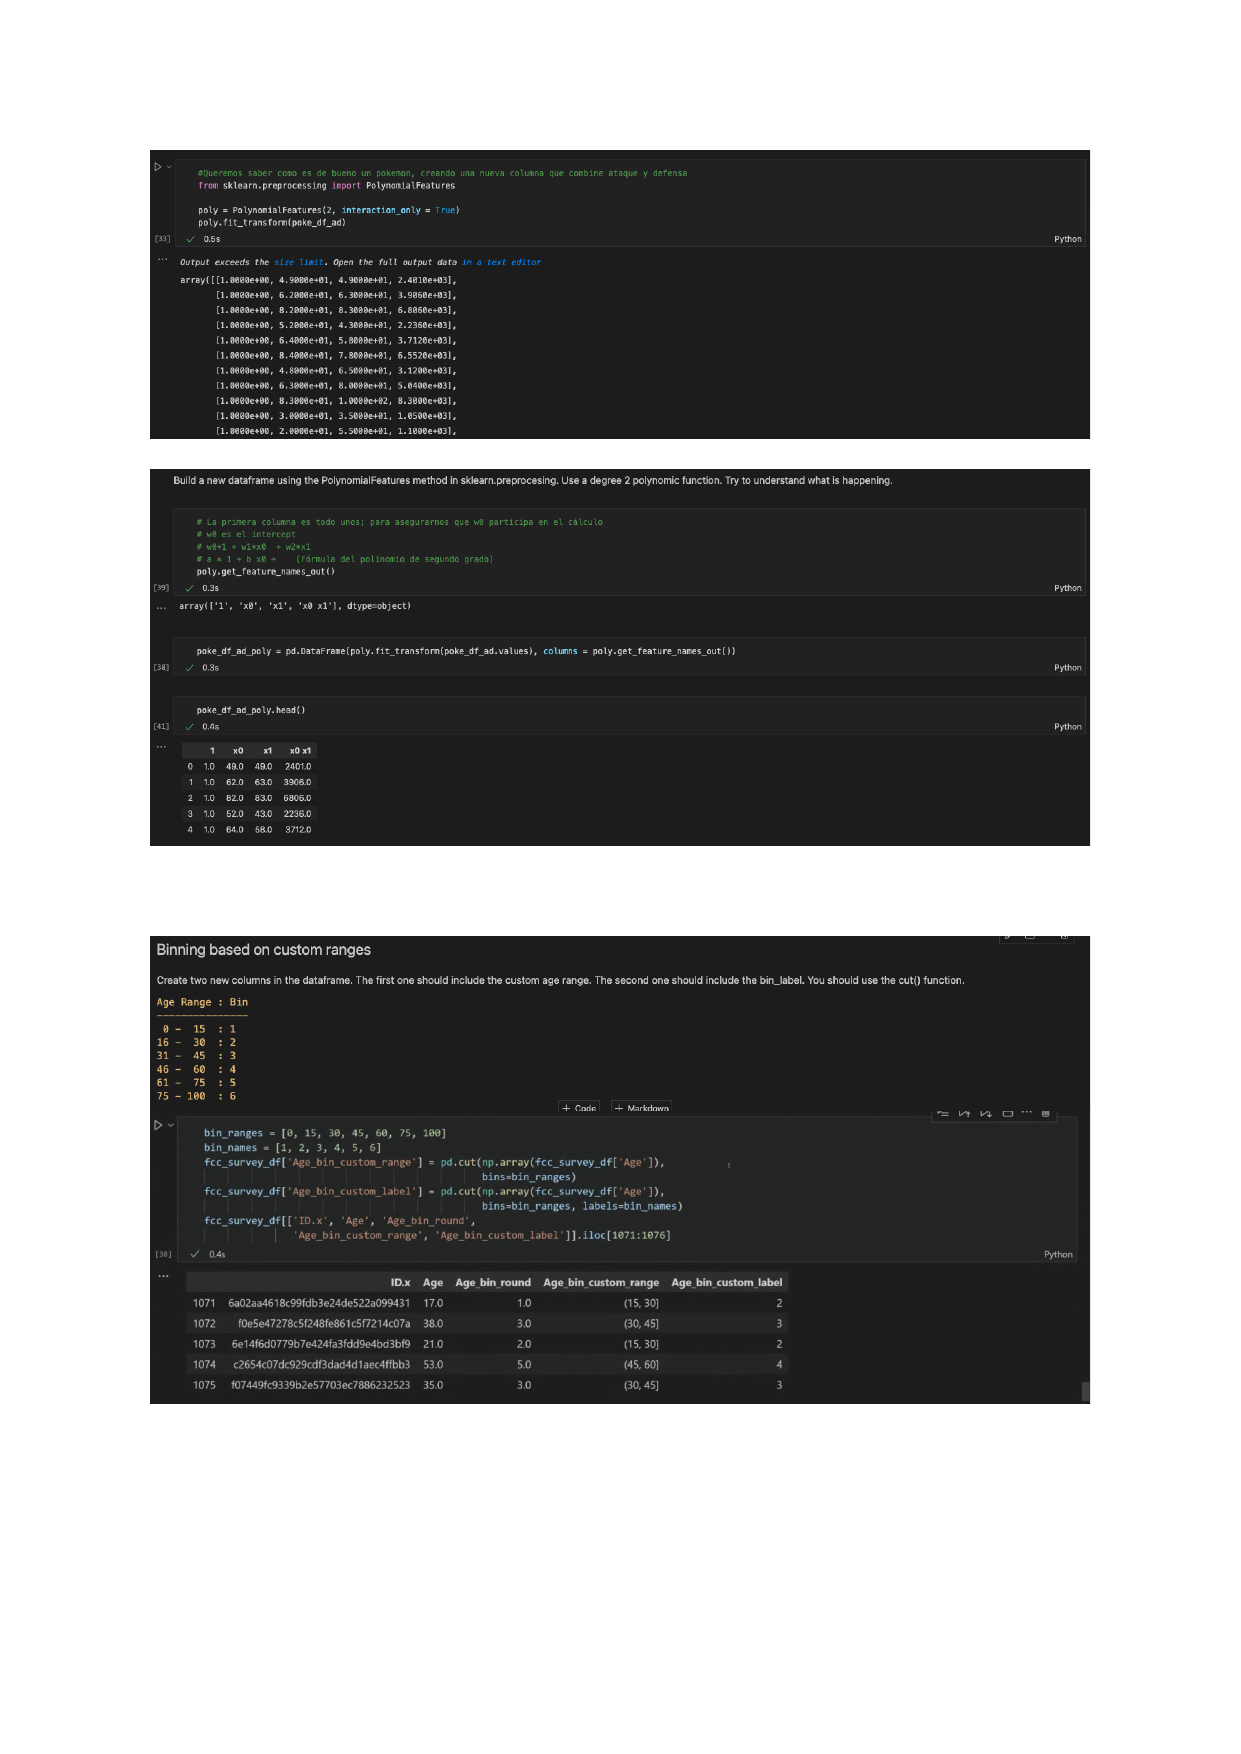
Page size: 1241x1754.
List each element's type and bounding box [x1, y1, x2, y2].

picture [150, 936, 1091, 1404]
picture [150, 469, 1091, 846]
picture [150, 150, 1091, 439]
